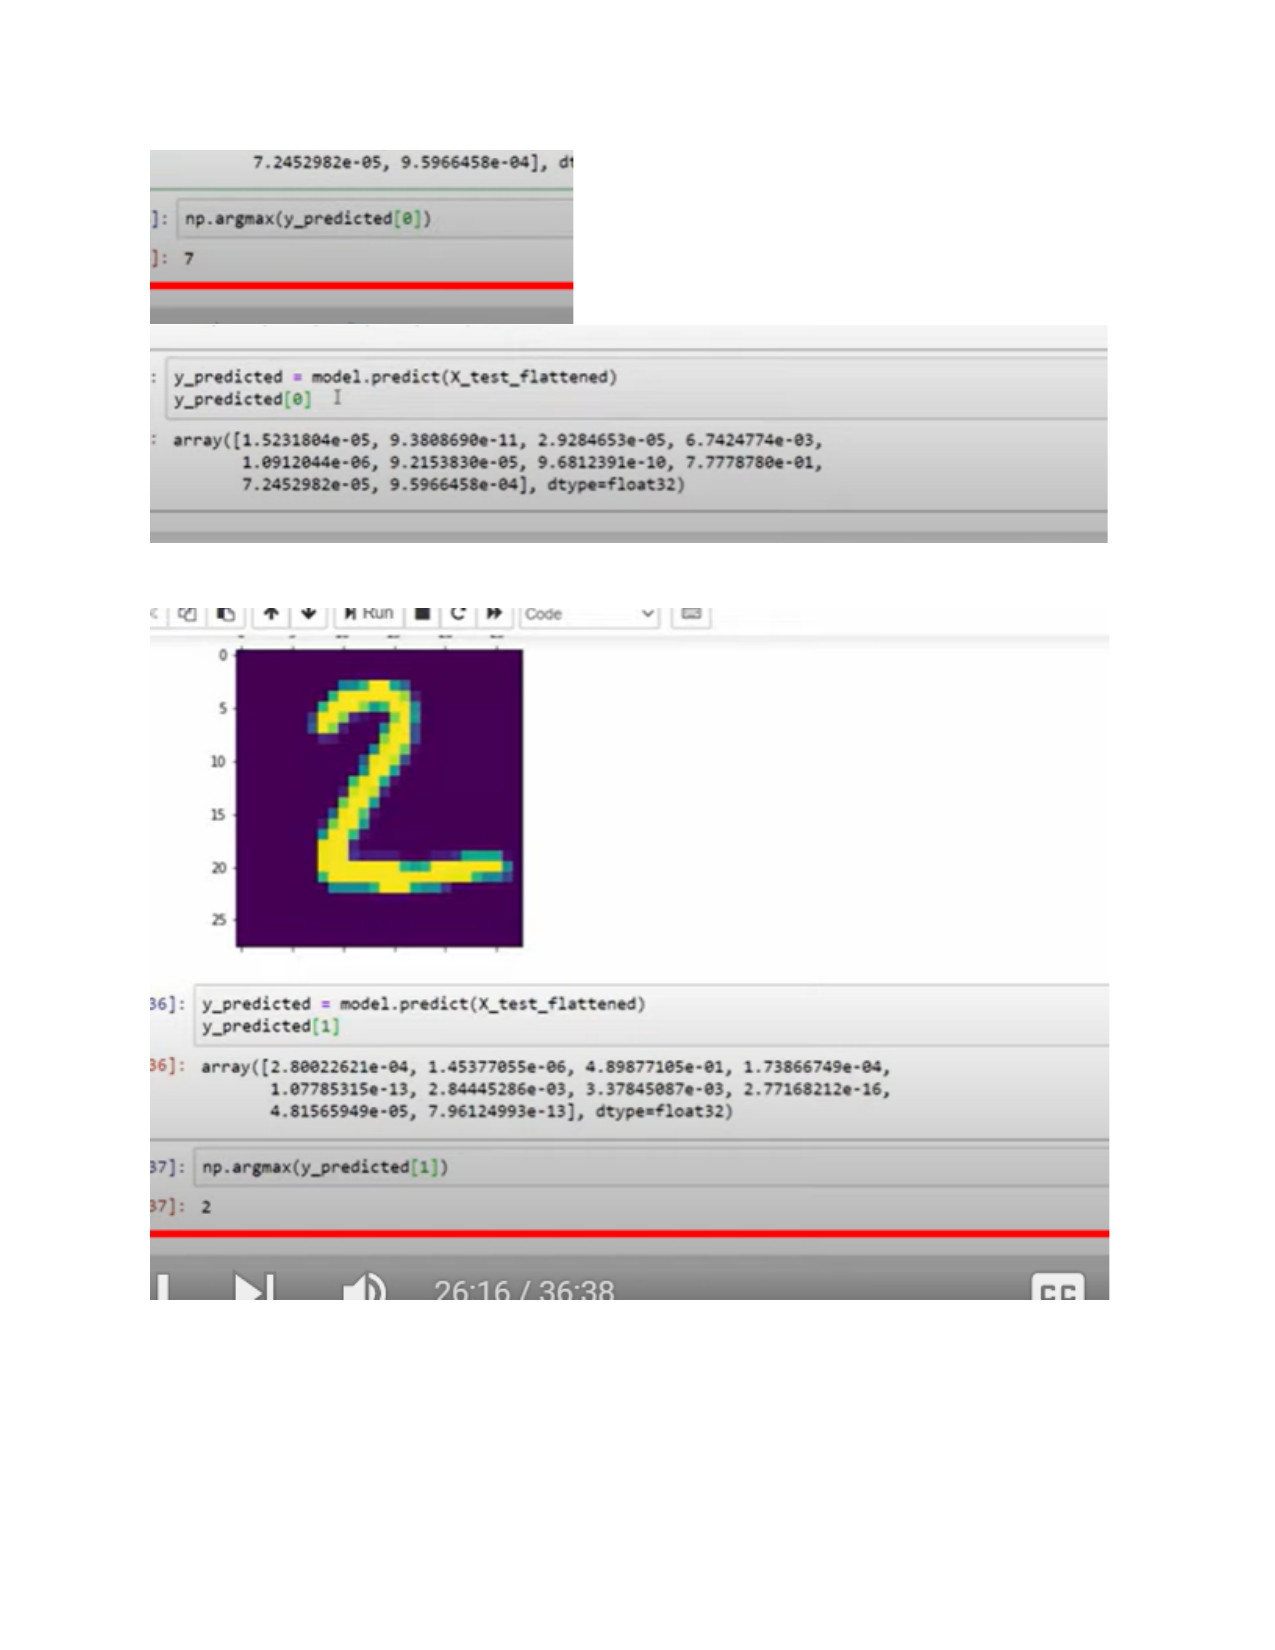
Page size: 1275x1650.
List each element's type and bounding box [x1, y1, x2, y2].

picture [150, 150, 574, 324]
picture [150, 325, 1108, 543]
picture [150, 608, 1110, 1300]
